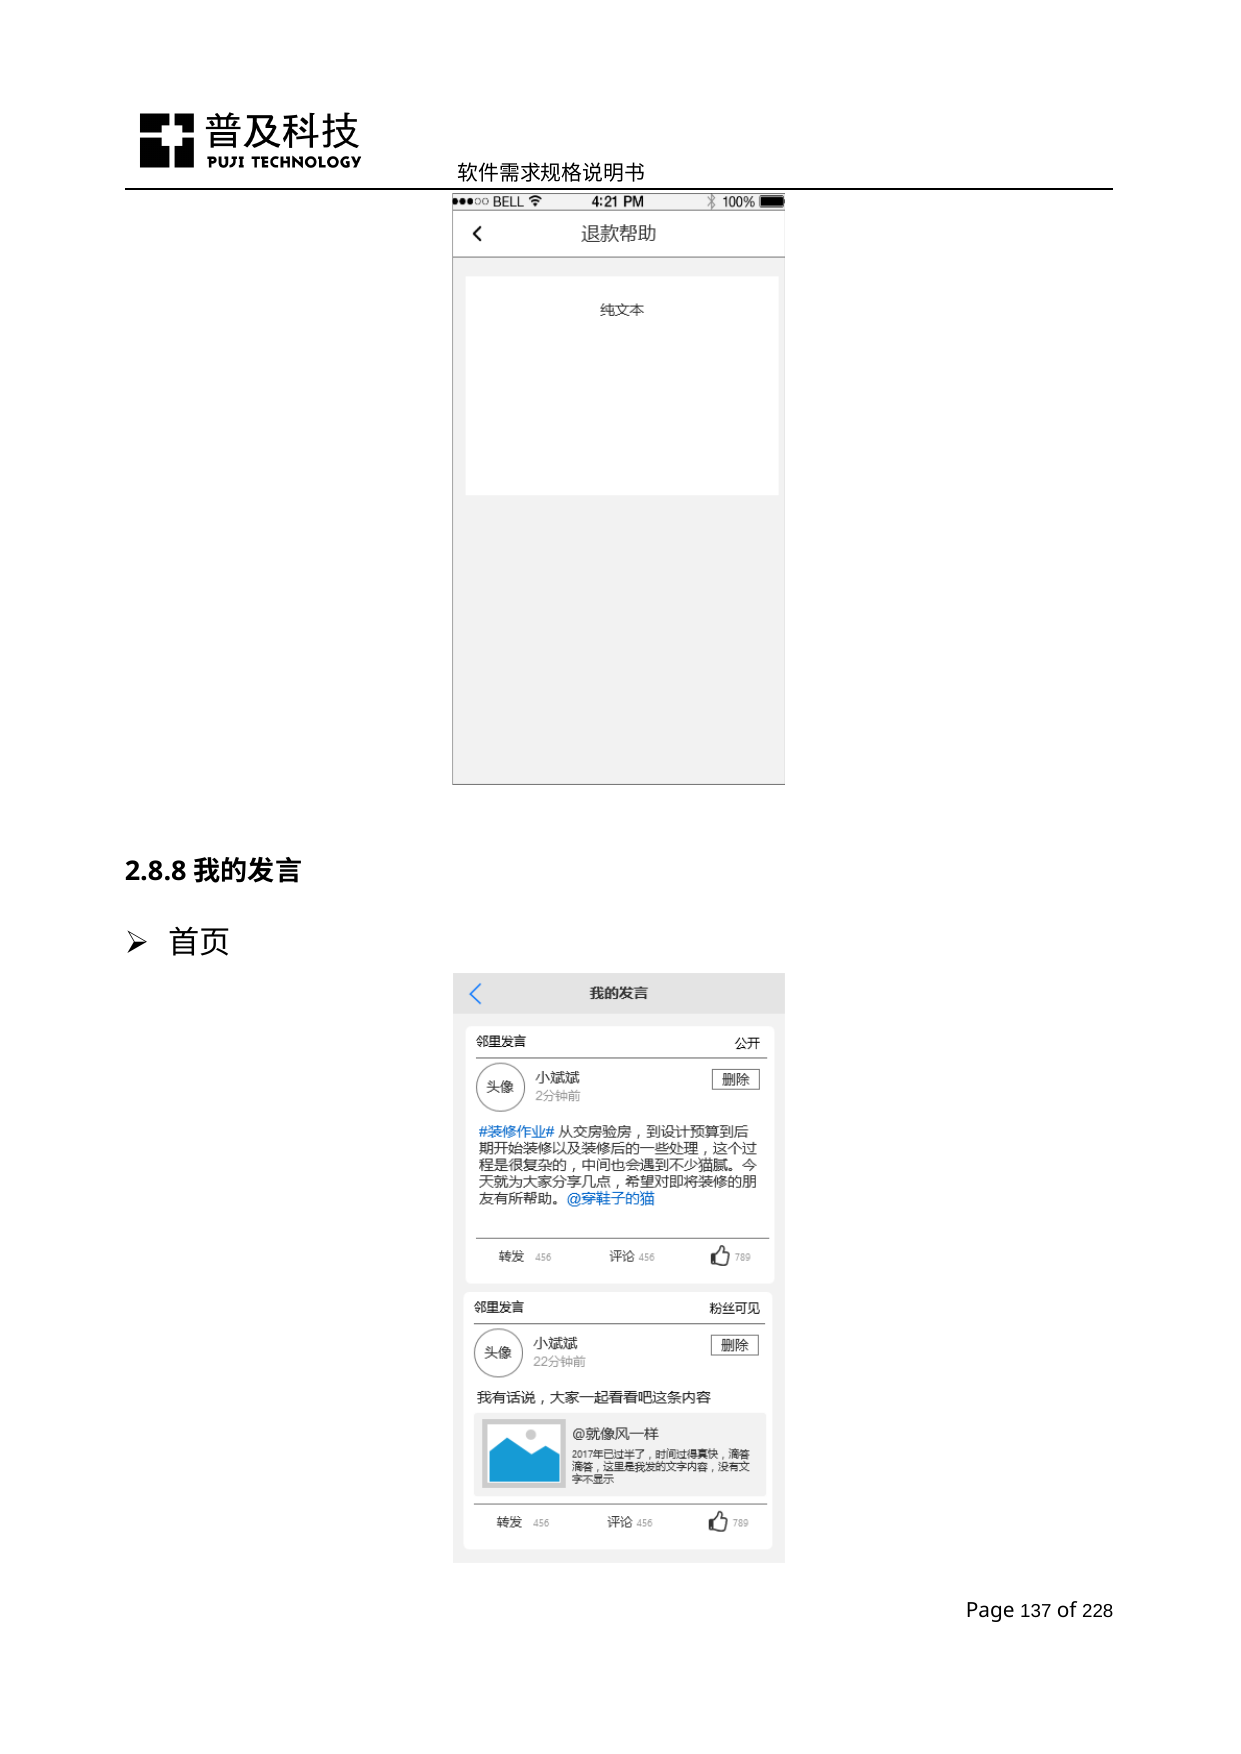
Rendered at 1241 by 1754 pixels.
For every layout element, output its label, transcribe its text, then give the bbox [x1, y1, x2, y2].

subtitle 我的发言 [124, 836, 1113, 901]
picture [452, 972, 785, 1564]
picture [124, 103, 365, 180]
picture [452, 193, 785, 785]
list 首页 [124, 908, 1113, 973]
